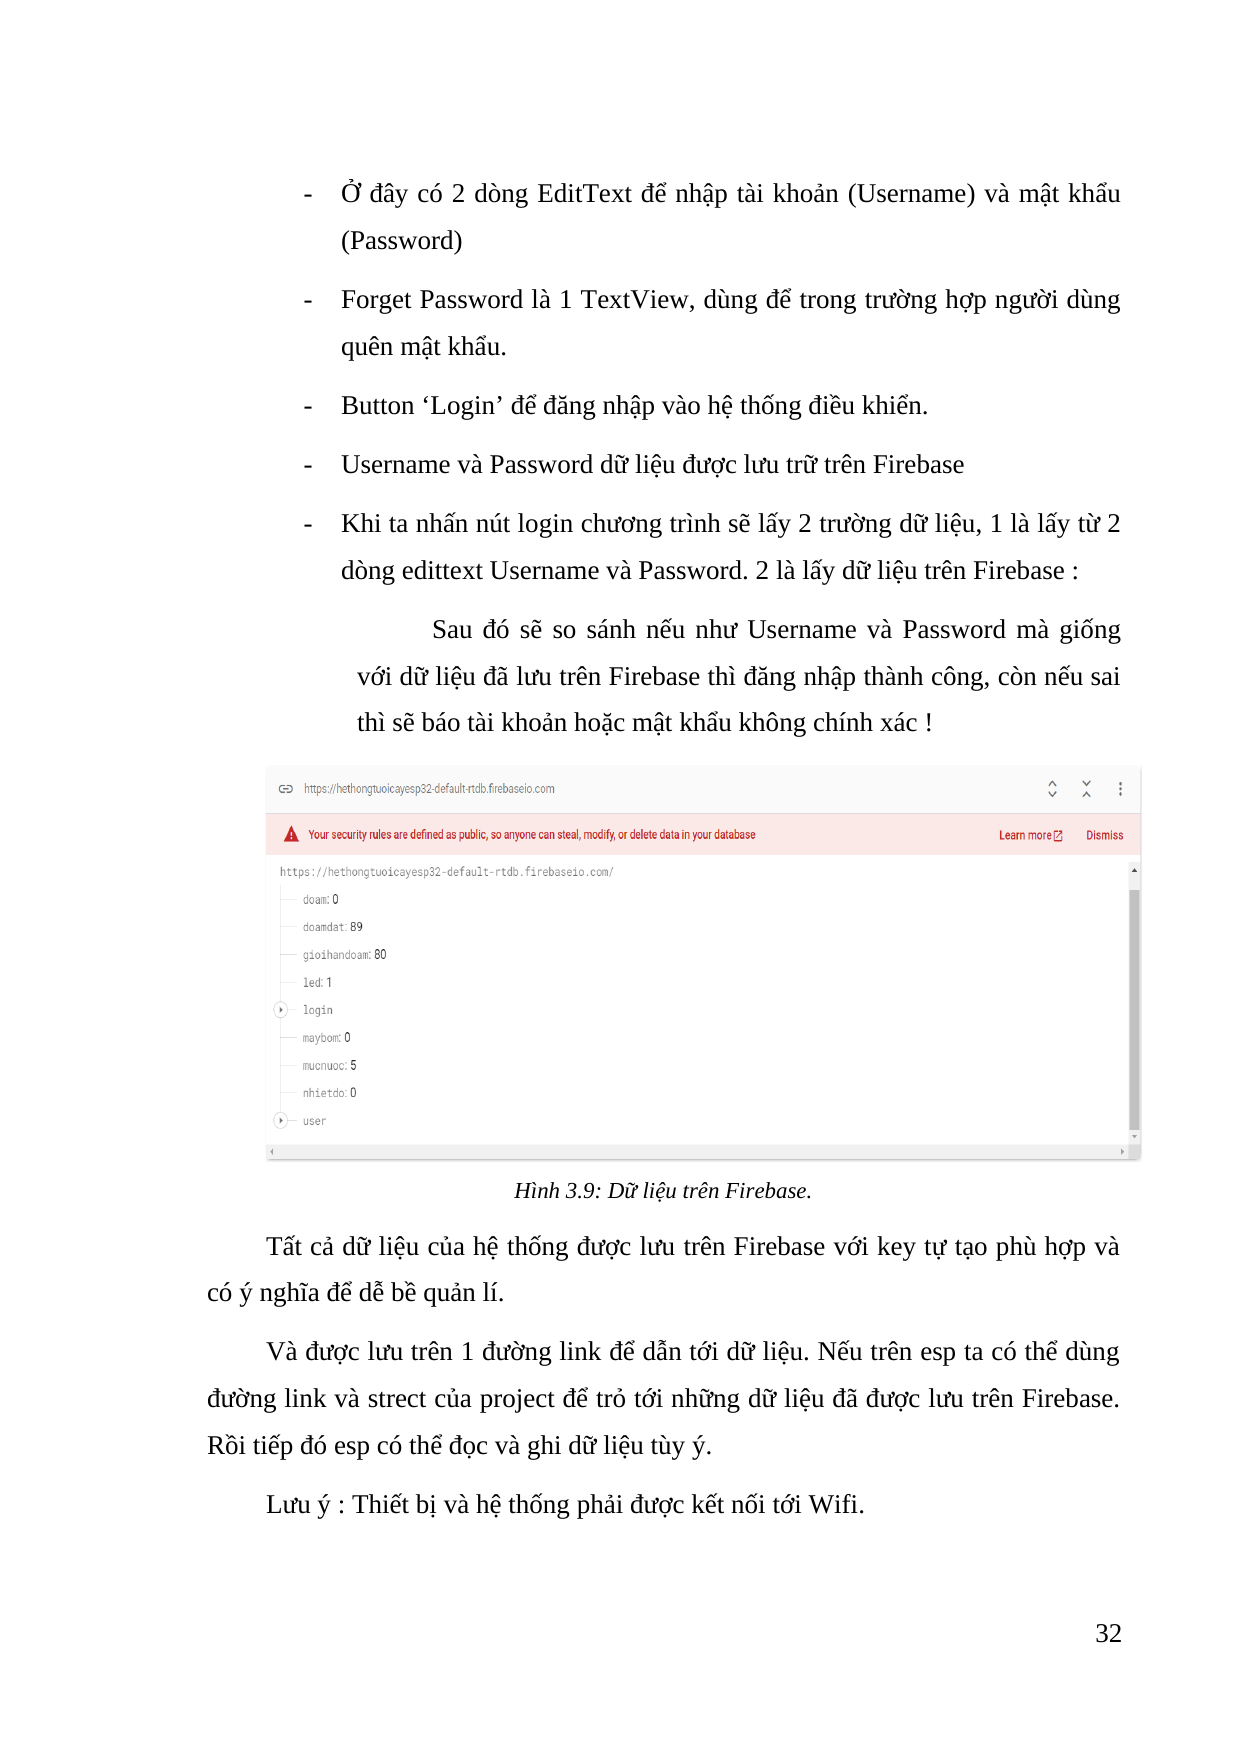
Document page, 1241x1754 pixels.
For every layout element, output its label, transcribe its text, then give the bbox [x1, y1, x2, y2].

list Username và Password dữ liệu được lưu trữ trên Firebase [303, 448, 1122, 479]
text Và được lưu trên 1 đường link để dẫn tới dữ liệu. Nếu trên esp ta có thể dùng đường link và strect của project để trỏ tới những dữ liệu đã được lưu trên Firebase. Rồi tiếp đó esp có thể đọc và ghi dữ liệu tùy ý. [207, 1335, 1122, 1460]
list Khi ta nhấn nút login chương trình sẽ lấy 2 trường dữ liệu, 1 là lấy từ 2 dòng edittext Username và Password. 2 là lấy dữ liệu trên Firebase : [303, 507, 1122, 585]
text Sau đó sẽ so sánh nếu như Username và Password mà giống với dữ liệu đã lưu trên Firebase thì đăng nhập thành công, còn nếu sai thì sẽ báo tài khoản hoặc mật khẩu không chính xác ! [357, 613, 1122, 737]
list Forget Password là 1 TextView, dùng để trong trường hợp người dùng quên mật khẩu. [303, 283, 1122, 361]
list Button ‘Login’ để đăng nhập vào hệ thống điều khiển. [303, 389, 1122, 420]
text Lưu ý : Thiết bị và hệ thống phải được kết nối tới Wifi. [207, 1488, 1122, 1519]
text Hình 3.9: Dữ liệu trên Firebase. [207, 1178, 1122, 1204]
text Tất cả dữ liệu của hệ thống được lưu trên Firebase với key tự tạo phù hợp và có ý nghĩa để dễ bề quản lí. [207, 1229, 1122, 1307]
picture [265, 765, 1143, 1162]
list Ở đây có 2 dòng EditText để nhập tài khoản (Username) và mật khẩu (Password) [303, 177, 1122, 255]
